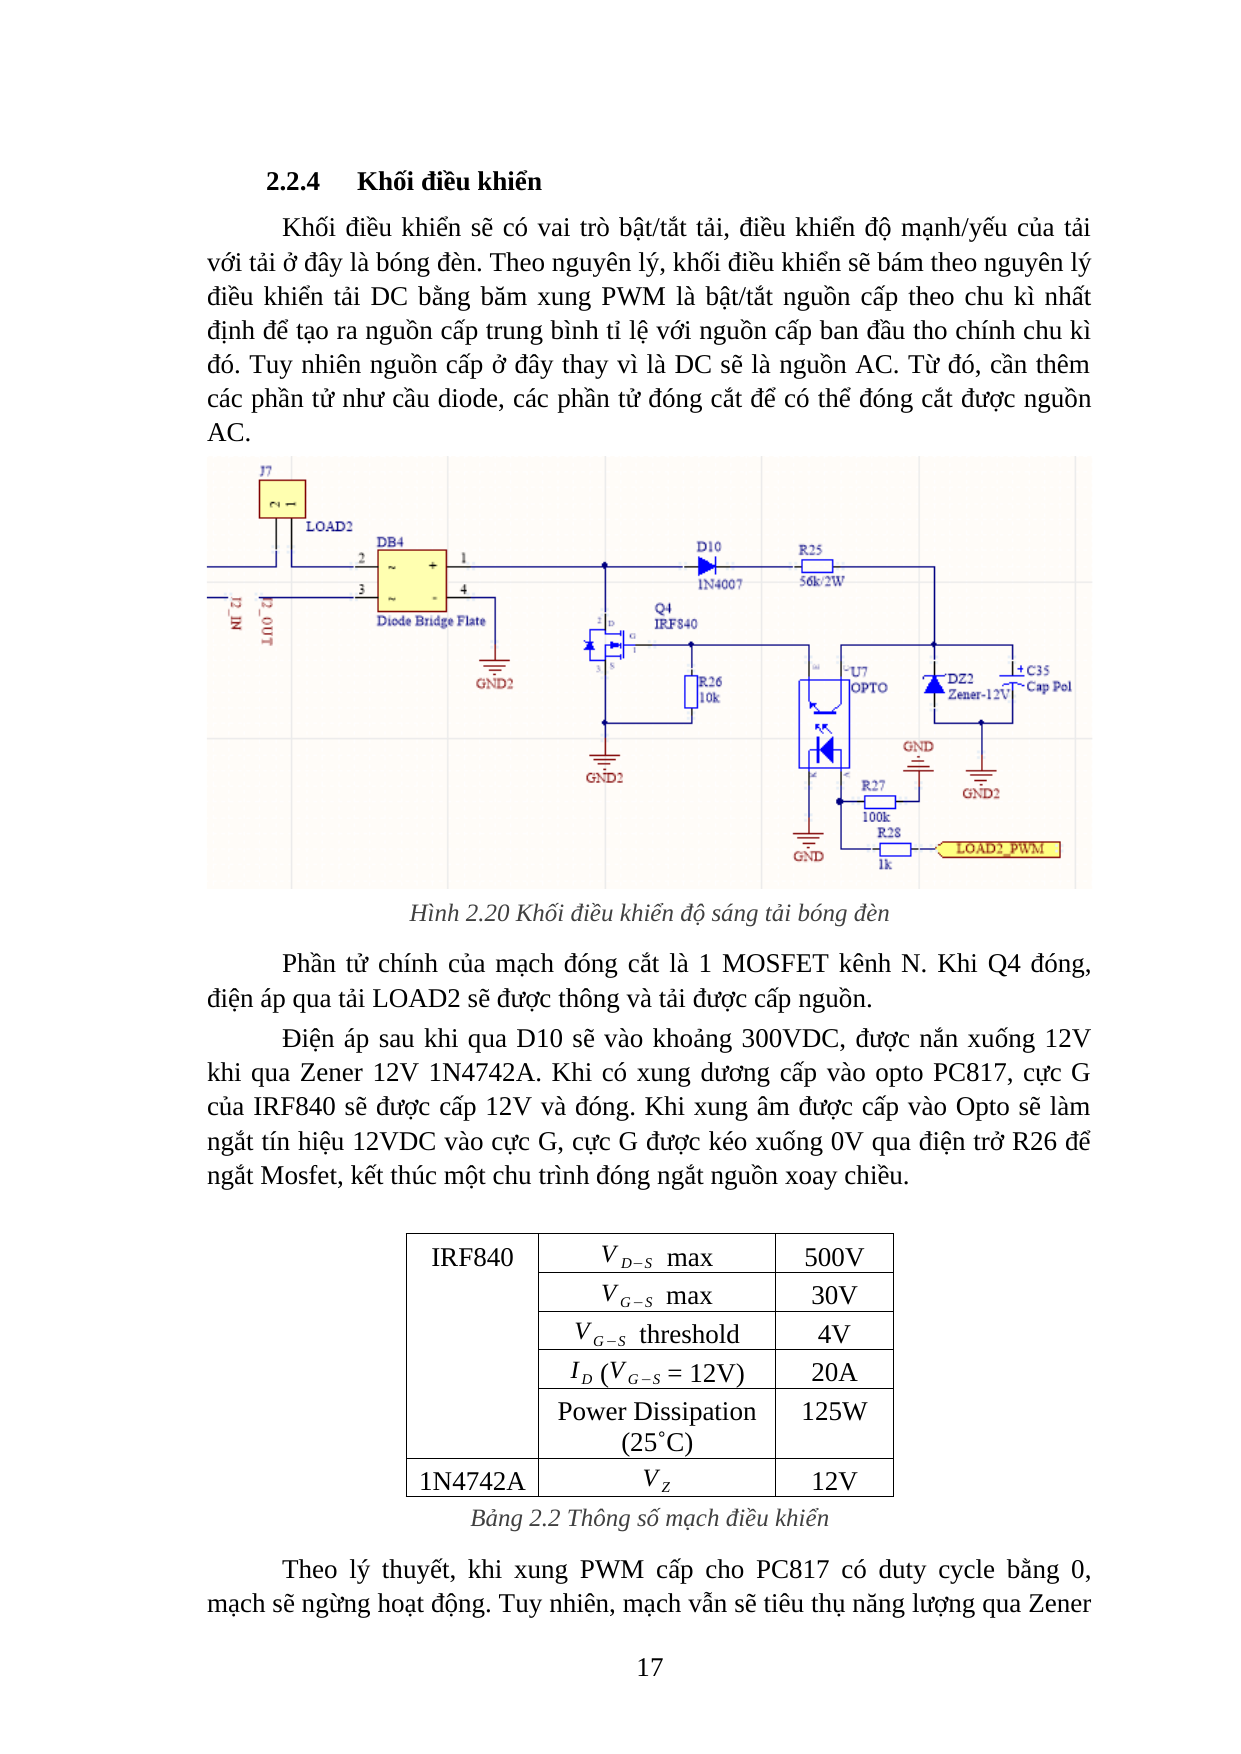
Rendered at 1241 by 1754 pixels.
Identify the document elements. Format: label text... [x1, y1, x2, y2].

table_cell 30V [776, 1273, 893, 1311]
text Điện áp sau khi qua D10 sẽ vào khoảng 300VDC, được nắn xuống 12V khi qua Zener 12V 1N4742A. Khi có xung dương cấp vào opto PC817, cực G của IRF840 sẽ được cấp 12V và đóng. Khi xung âm được cấp vào Opto sẽ làm ngắt tín hiệu 12VDC vào cực G, cực G được kéo xuống 0V qua điện trở R26 để ngắt Mosfet, kết thúc một chu trình đóng ngắt nguồn xoay chiều. [207, 1022, 1092, 1190]
table_cell ( = 12V) [539, 1350, 775, 1388]
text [207, 1553, 1092, 1618]
picture [206, 456, 1093, 889]
text Bảng 2.2 Thông số mạch điều khiển [207, 1503, 1092, 1532]
text Phần tử chính của mạch đóng cắt là 1 MOSFET kênh N. Khi Q4 đóng, điện áp qua tải LOAD2 sẽ được thông và tải được cấp nguồn. [207, 947, 1092, 1013]
table_cell 4V [776, 1312, 893, 1349]
text Hình 2.13 Khối điều khiển độ sáng tải bóng đèn [207, 898, 1092, 927]
table_header max [539, 1234, 775, 1272]
table_cell max [539, 1273, 775, 1311]
subtitle Khối điều khiển [266, 165, 1092, 196]
table_cell 1N4742A [407, 1459, 538, 1496]
table_cell threshold [539, 1312, 775, 1349]
table_cell 12V [776, 1459, 893, 1496]
text Khối điều khiển sẽ có vai trò bật/tắt tải, điều khiển độ mạnh/yếu của tải với tải ở đây là bóng đèn. Theo nguyên lý, khối điều khiển sẽ bám theo nguyên lý điều khiển tải DC bằng băm xung PWM là bật/tắt nguồn cấp theo chu kì nhất định để tạo ra nguồn cấp trung bình tỉ lệ với nguồn cấp ban đầu tho chính chu kì đó. Tuy nhiên nguồn cấp ở đây thay vì là DC sẽ là nguồn AC. Từ đó, cần thêm các phần tử như cầu diode, các phần tử đóng cắt để có thể đóng cắt được nguồn AC. [207, 211, 1092, 448]
table_cell 20A [776, 1350, 893, 1388]
table_header 500V [776, 1234, 893, 1272]
table_header IRF840 [407, 1234, 538, 1457]
table_cell [539, 1459, 775, 1496]
table_cell Power Dissipation (25˚C) [539, 1389, 775, 1457]
table_cell 125W [776, 1389, 893, 1457]
